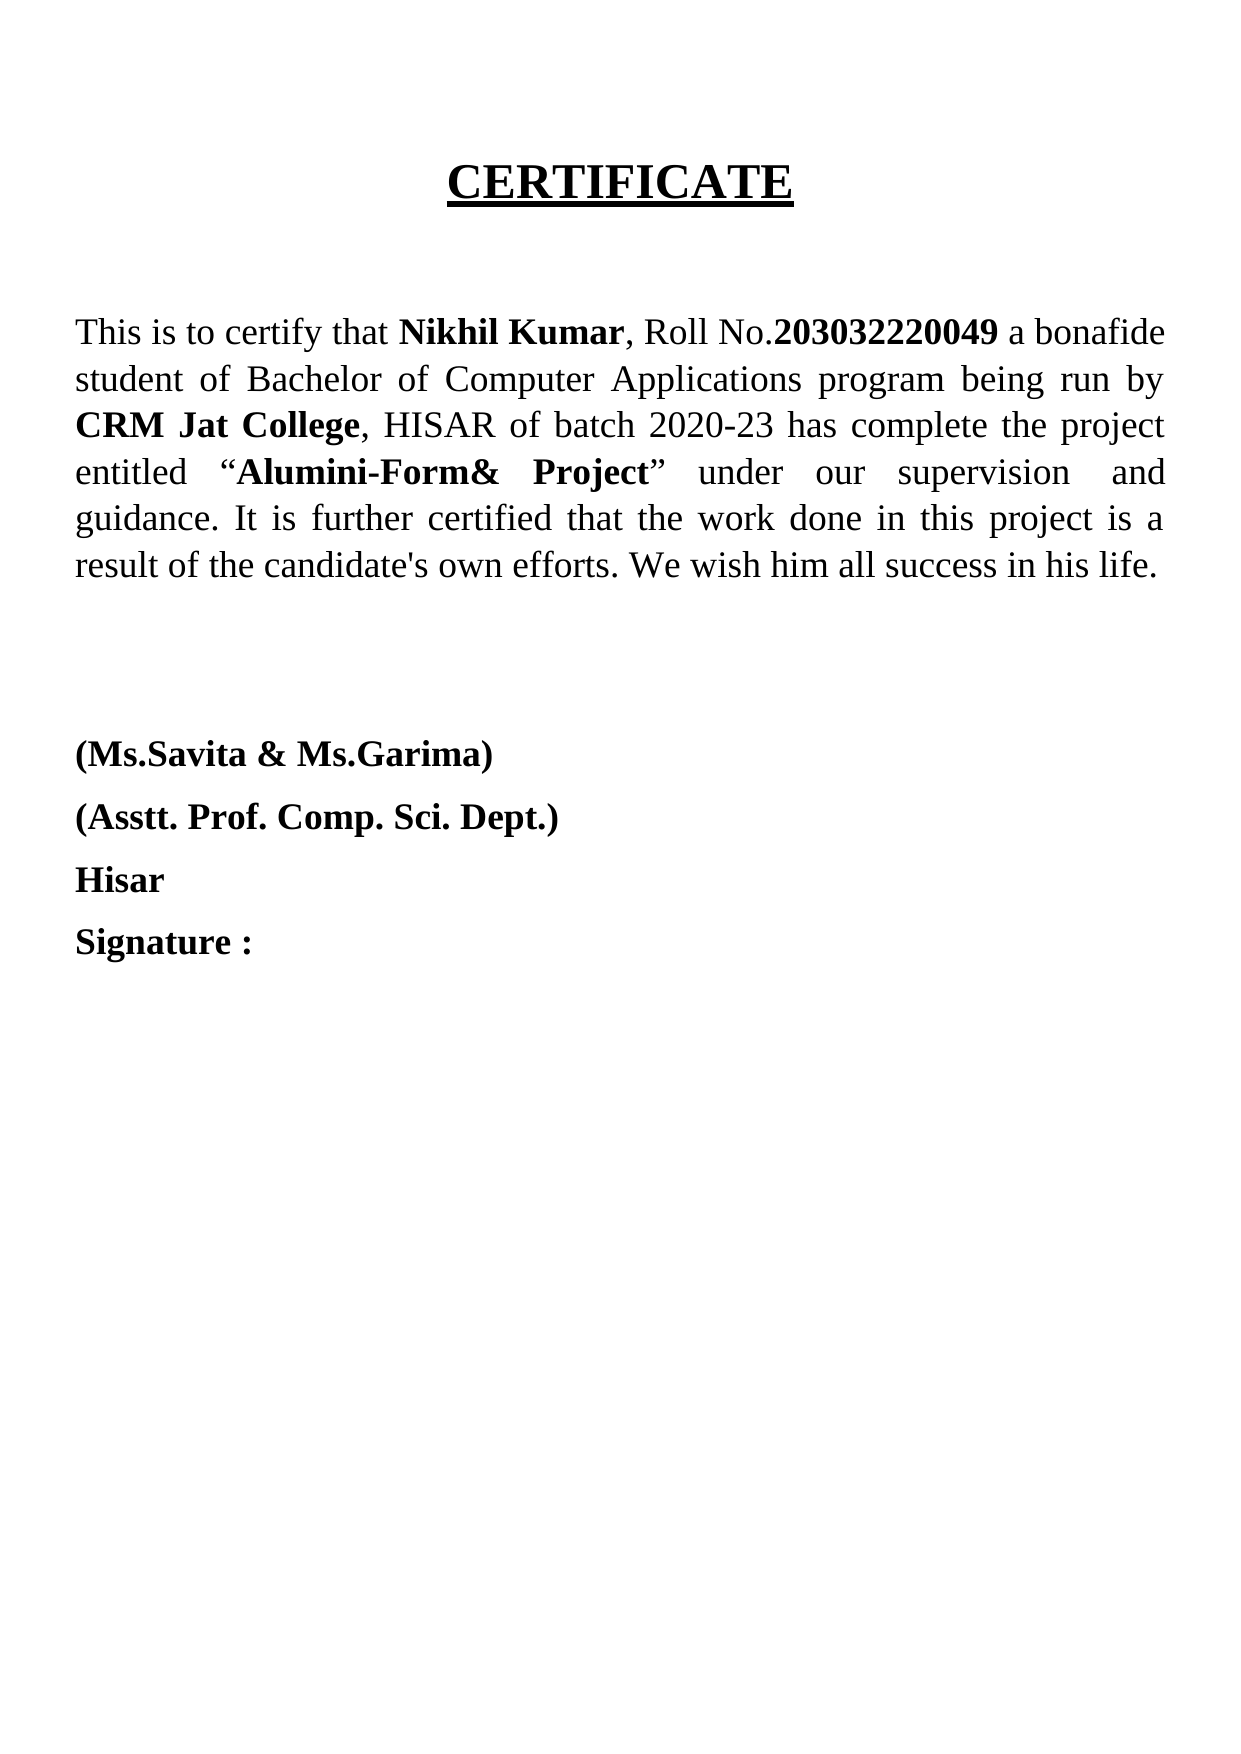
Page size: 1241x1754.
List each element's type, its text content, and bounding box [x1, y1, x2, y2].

text This is to certify that Nikhil Kumar, Roll No.203032220049 a bonafide student of Bachelor of Computer Applications program being run by CRM Jat College, HISAR of batch 2020-23 has complete the project entitled “Alumini-Form& Project” under our supervision and guidance. It is further certified that the work done in this project is a result of the candidate's own efforts. We wish him all success in his life. [75, 309, 1166, 585]
subtitle CERTIFICATE [387, 152, 852, 209]
text Signature : [75, 921, 1186, 963]
text (Ms.Savita & Ms.Garima) (Asstt. Prof. Comp. Sci. Dept.) Hisar [75, 732, 561, 901]
